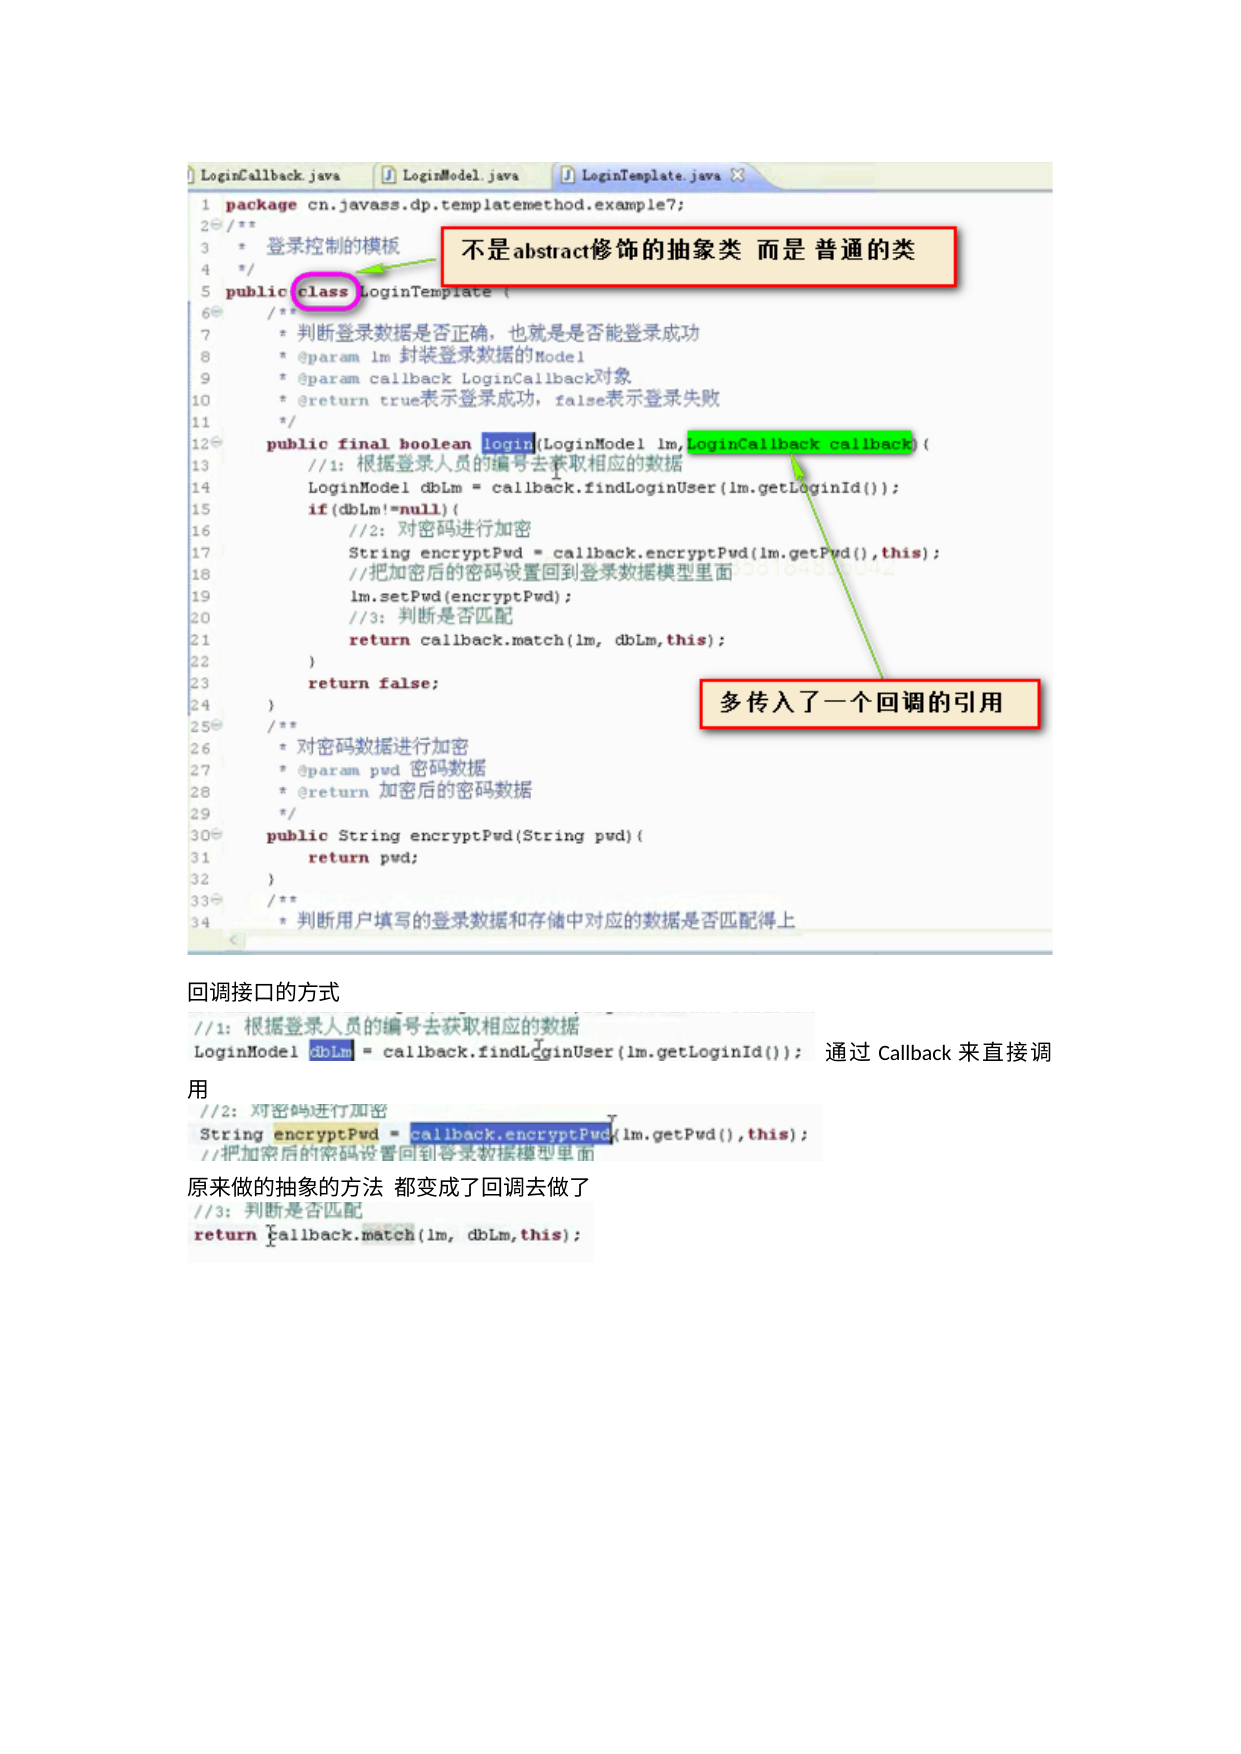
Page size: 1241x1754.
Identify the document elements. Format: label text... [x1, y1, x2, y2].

picture [187, 162, 1053, 955]
text 回调接口的方式 [187, 974, 1053, 1007]
text 原来做的抽象的方法 都变成了回调去做了 [187, 1169, 1053, 1202]
picture [187, 1012, 816, 1061]
picture [187, 1202, 594, 1263]
picture [187, 1104, 824, 1161]
